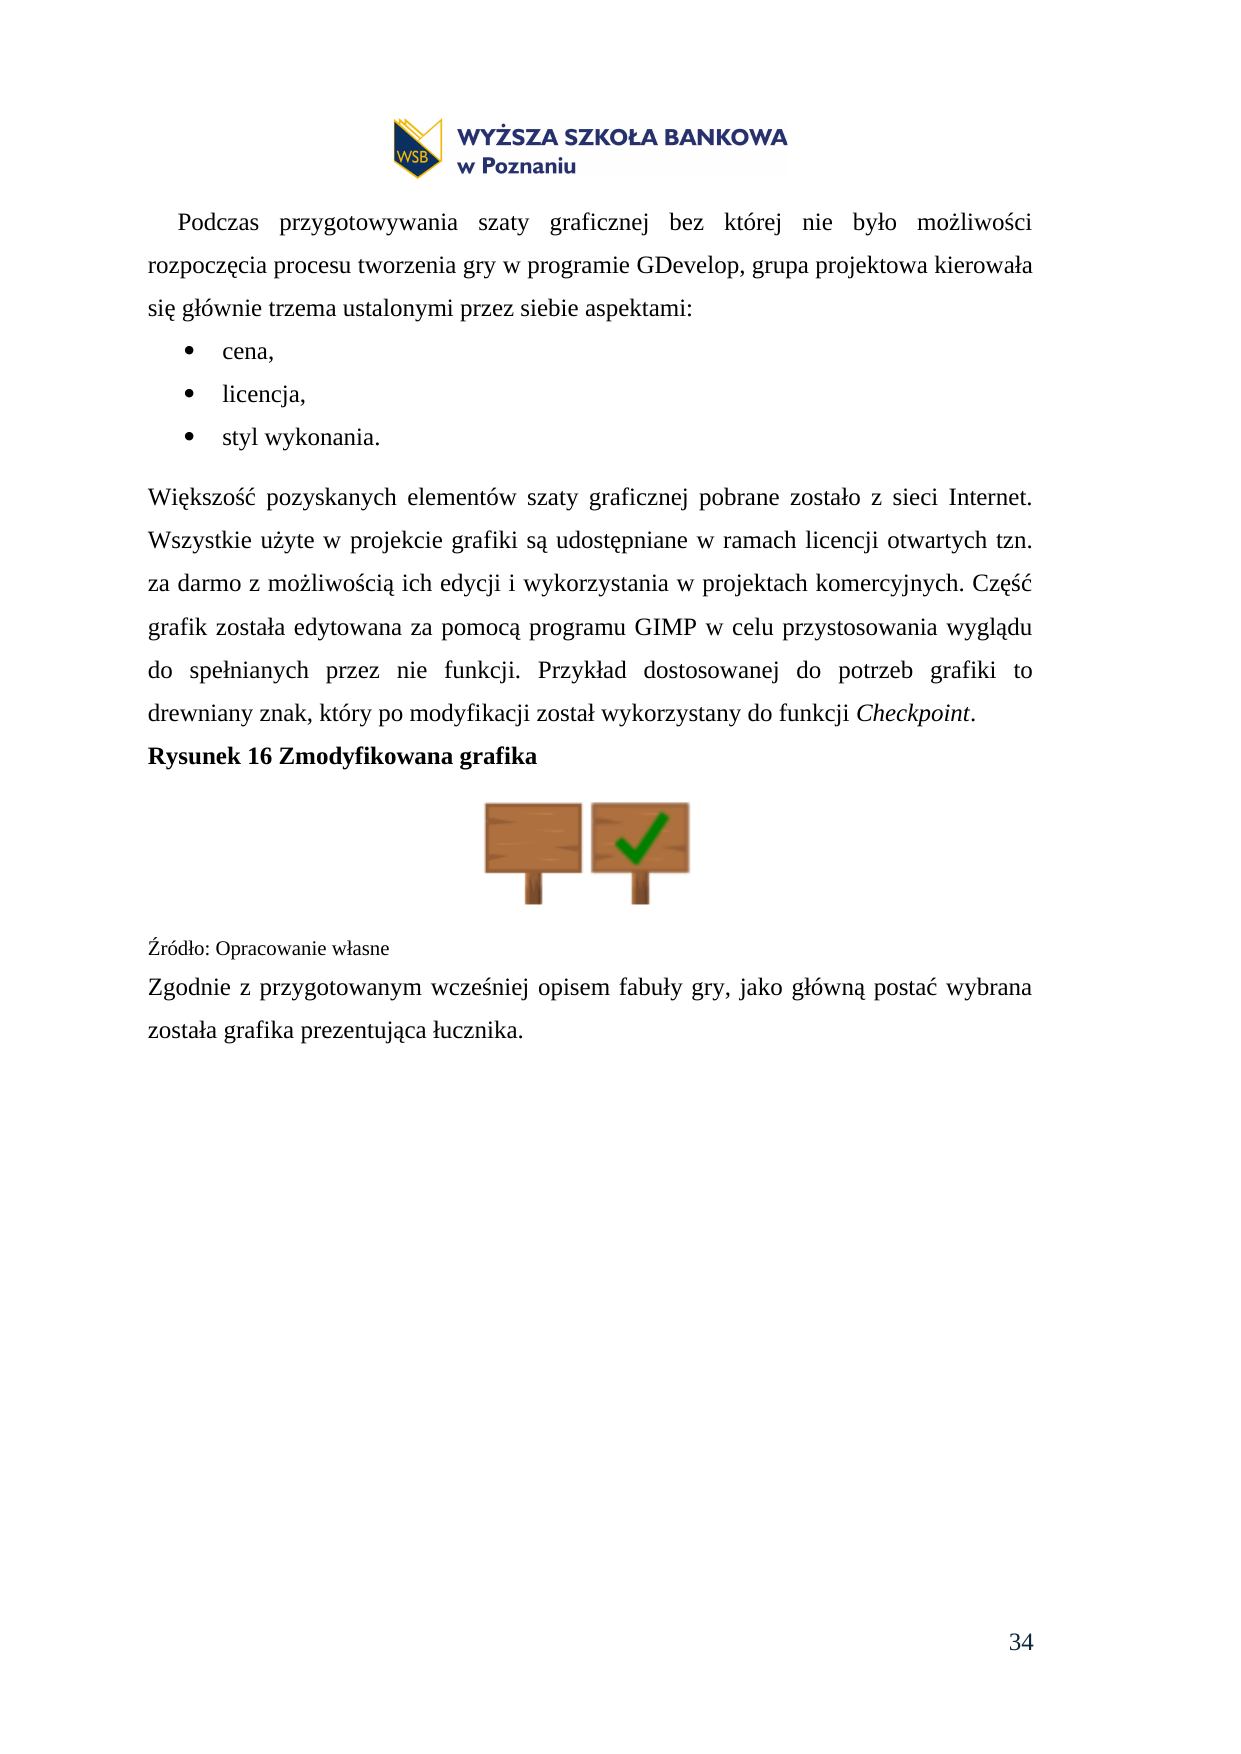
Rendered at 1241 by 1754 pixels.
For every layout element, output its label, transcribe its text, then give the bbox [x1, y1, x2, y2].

list cena, [185, 336, 1033, 365]
text Podczas przygotowywania szaty graficznej bez której nie było możliwości rozpoczęcia procesu tworzenia gry w programie GDevelop, grupa projektowa kierowała się głównie trzema ustalonymi przez siebie aspektami: [148, 207, 1033, 322]
text Zgodnie z przygotowanym wcześniej opisem fabuły gry, jako główną postać wybrana została grafika prezentująca łucznika. [148, 972, 1033, 1044]
text Rysunek 16 Zmodyfikowana grafika [148, 741, 1033, 770]
list licencja, [185, 379, 1033, 408]
picture [475, 790, 706, 922]
text Większość pozyskanych elementów szaty graficznej pobrane zostało z sieci Internet. Wszystkie użyte w projekcie grafiki są udostępniane w ramach licencji otwartych tzn. za darmo z możliwością ich edycji i wykorzystania w projektach komercyjnych. Część grafik została edytowana za pomocą programu GIMP w celu przystosowania wyglądu do spełnianych przez nie funkcji. Przykład dostosowanej do potrzeb grafiki to drewniany znak, który po modyfikacji został wykorzystany do funkcji Checkpoint. [148, 482, 1033, 727]
list styl wykonania. [185, 422, 1033, 451]
picture [393, 118, 788, 179]
text Źródło: Opracowanie własne [148, 936, 1033, 960]
